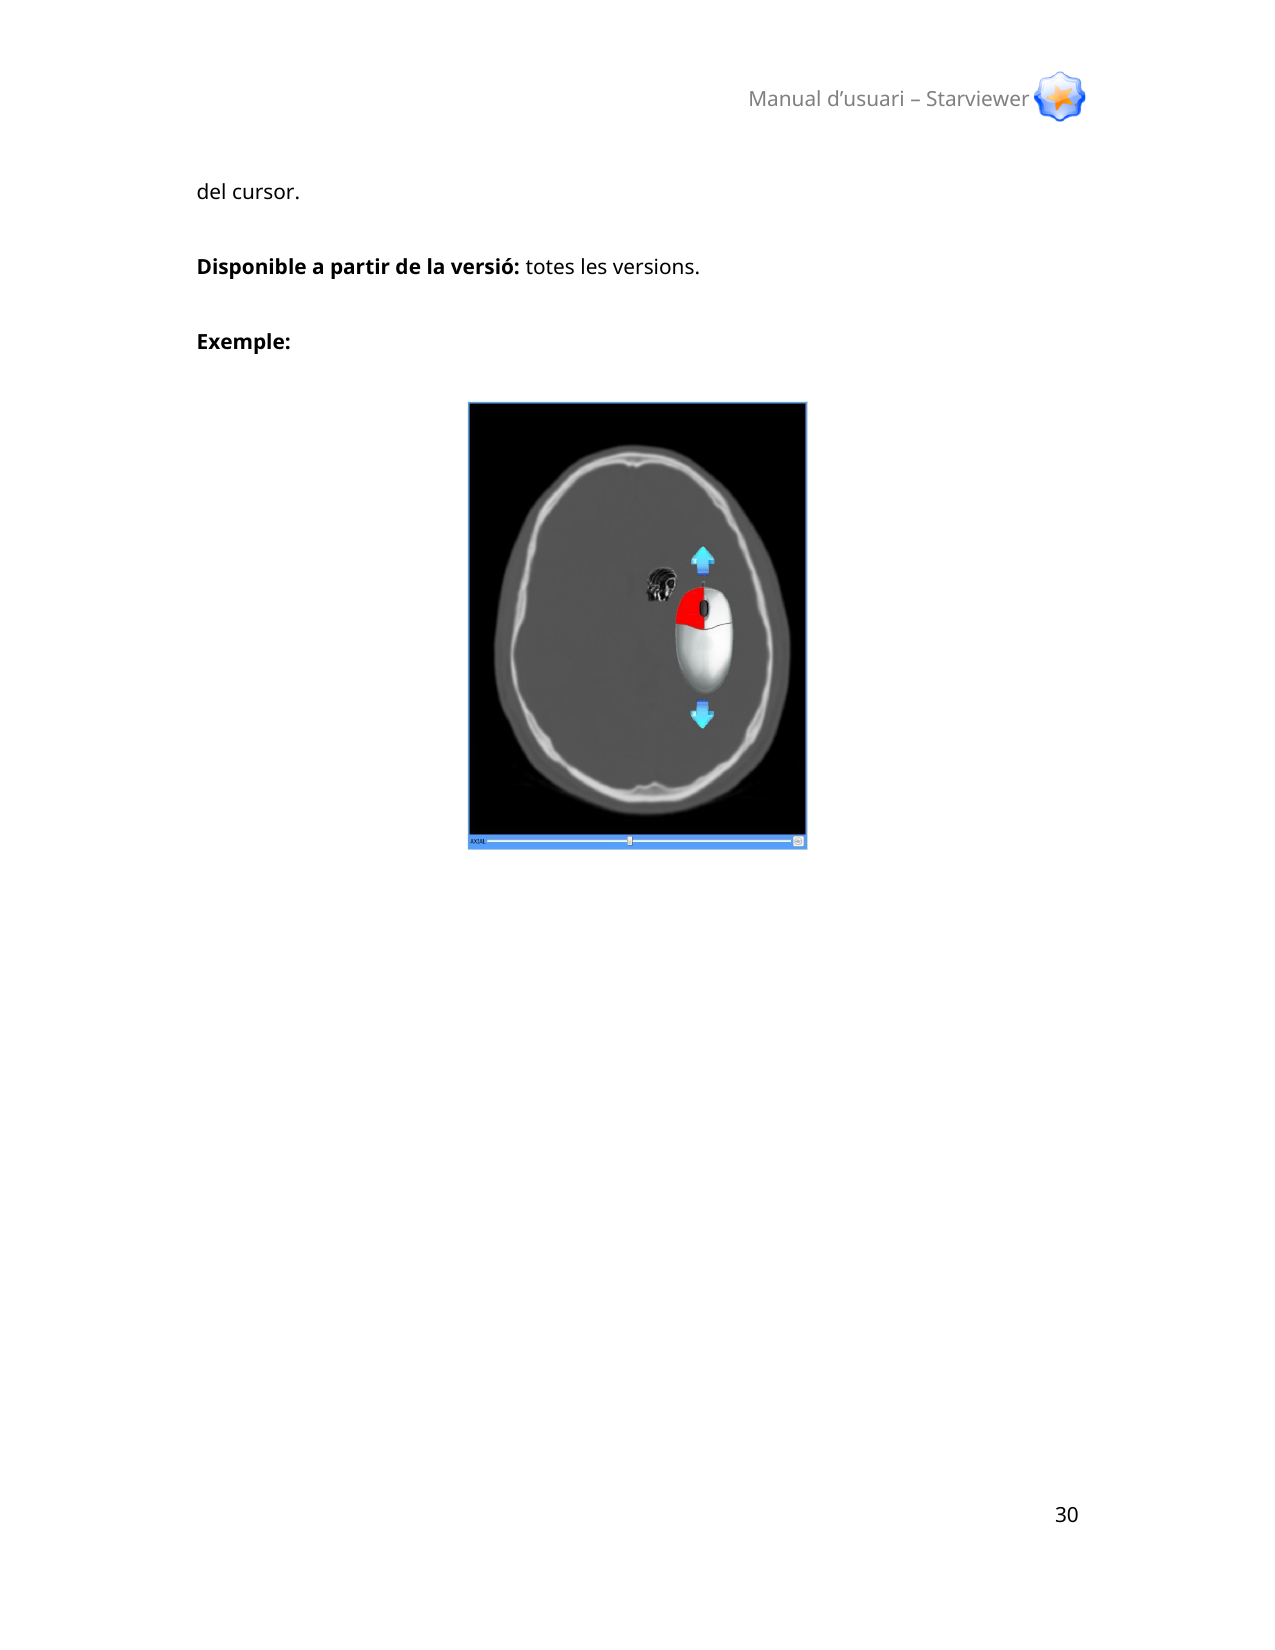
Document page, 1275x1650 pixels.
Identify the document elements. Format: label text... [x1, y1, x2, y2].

text Disponible a partir de la versió: totes les versions. [196, 252, 1078, 280]
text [196, 177, 1078, 206]
text Exemple: [196, 327, 1078, 355]
picture [1033, 71, 1086, 122]
picture [467, 401, 808, 850]
